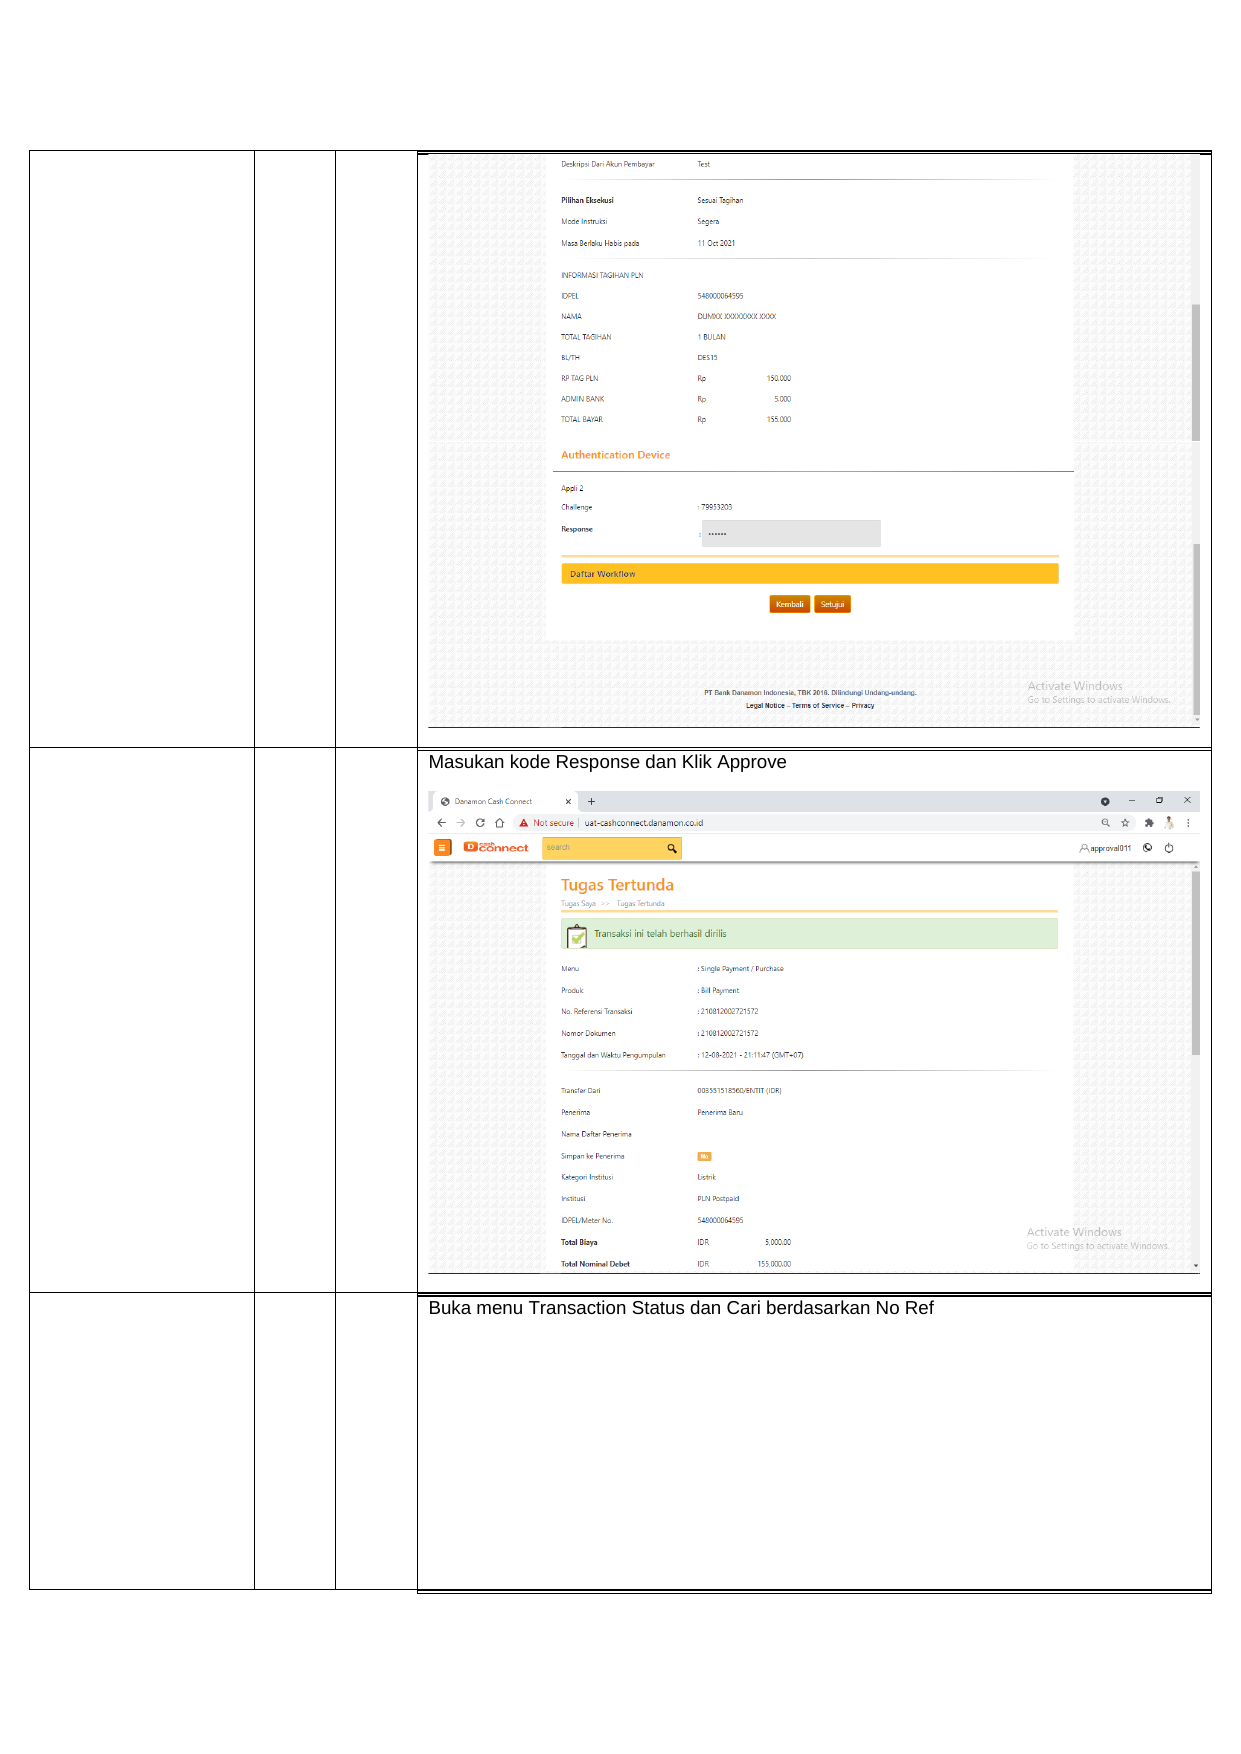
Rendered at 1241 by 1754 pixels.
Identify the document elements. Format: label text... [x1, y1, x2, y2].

table_cell [336, 151, 417, 747]
table_cell [30, 1293, 254, 1589]
table_cell [30, 151, 254, 747]
table_cell Masukan kode Response dan Klik Approve [418, 751, 1211, 1292]
table_cell [255, 151, 335, 747]
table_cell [418, 1297, 1211, 1589]
table_cell [336, 748, 417, 1292]
table_cell [336, 1293, 417, 1589]
table_cell [255, 1293, 335, 1589]
table_cell [255, 748, 335, 1292]
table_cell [418, 155, 1211, 747]
picture [428, 442, 1200, 728]
picture [428, 791, 1200, 1274]
picture [428, 154, 1200, 441]
table_cell [30, 748, 254, 1292]
